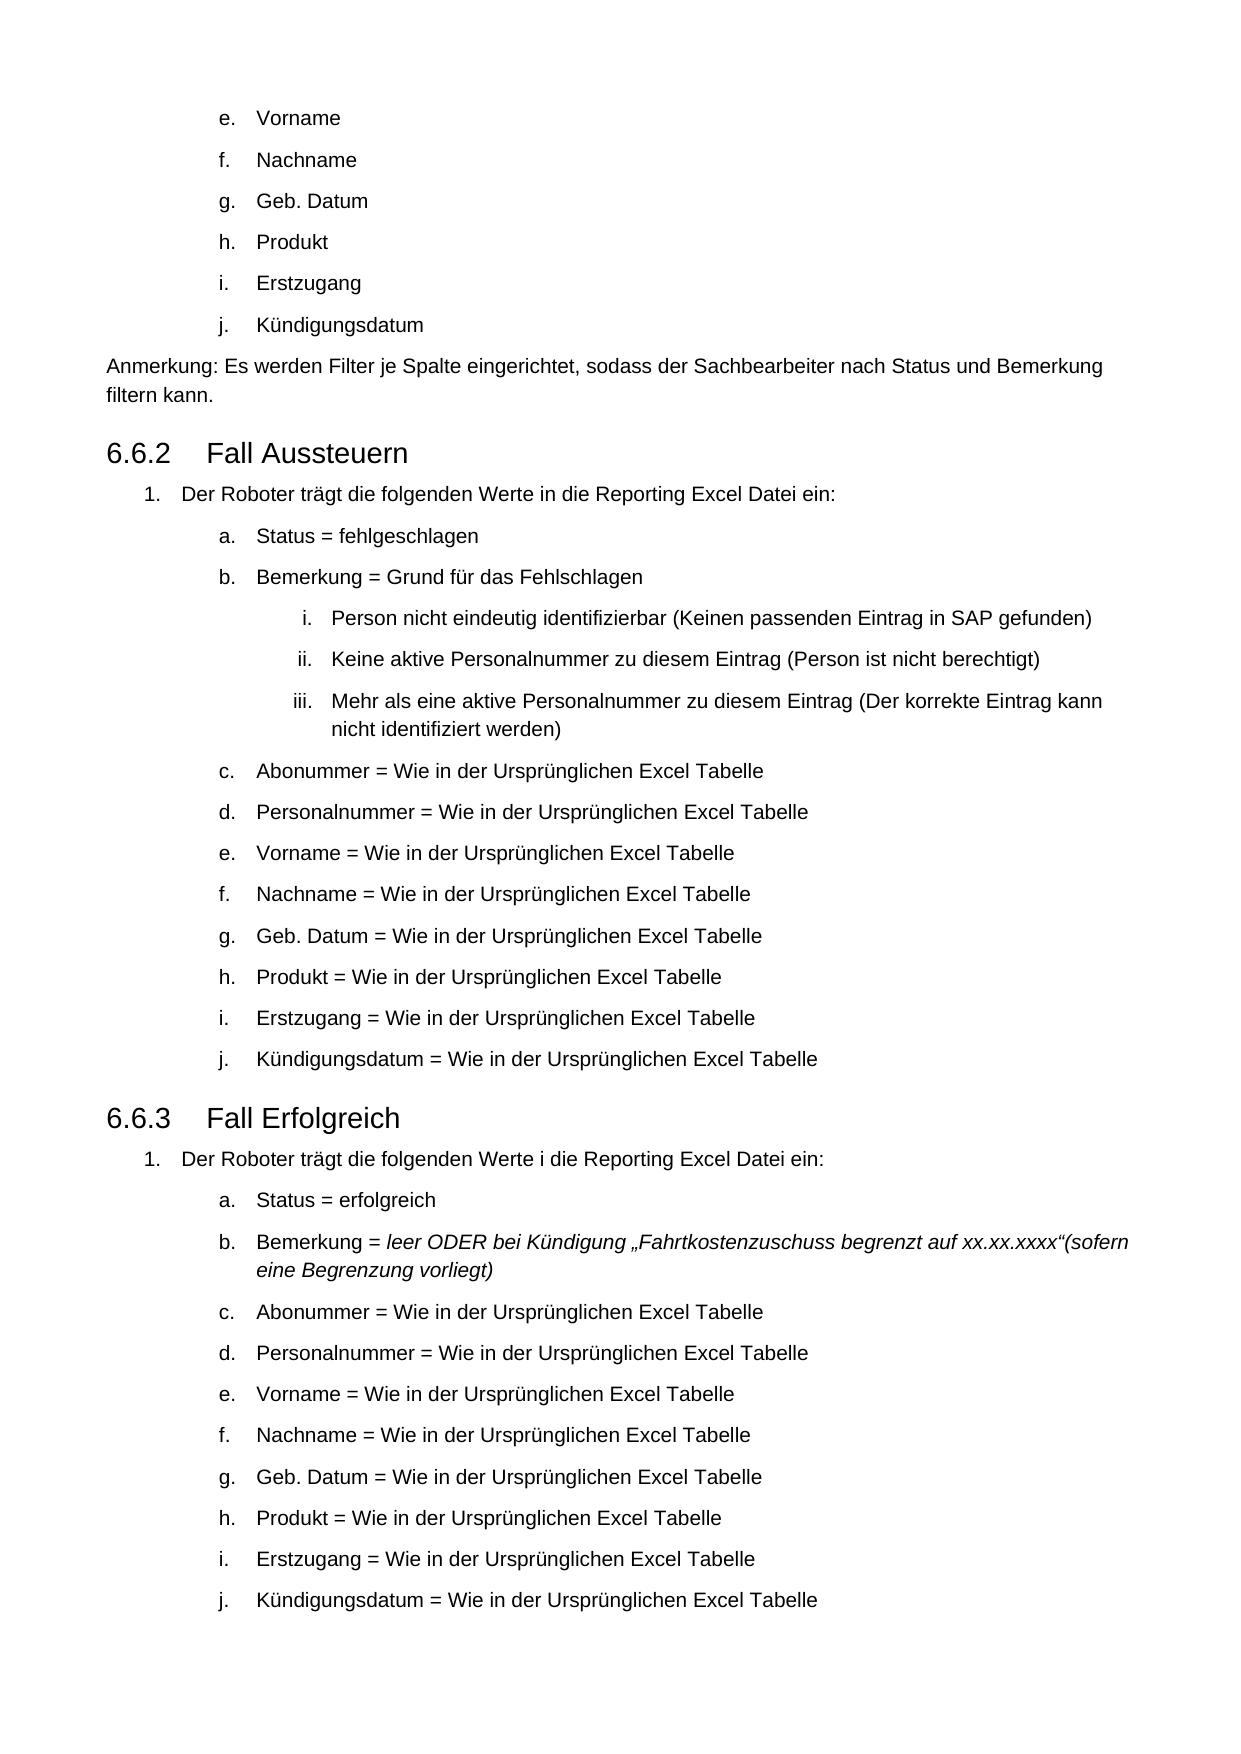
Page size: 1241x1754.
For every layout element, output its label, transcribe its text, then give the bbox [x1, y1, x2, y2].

list Status = fehlgeschlagen [219, 523, 1134, 547]
list Vorname = Wie in der Ursprünglichen Excel Tabelle [219, 841, 1134, 865]
list Abonummer = Wie in der Ursprünglichen Excel Tabelle [219, 758, 1134, 782]
list Status = erfolgreich [219, 1188, 1134, 1212]
list Erstzugang = Wie in der Ursprünglichen Excel Tabelle [219, 1547, 1134, 1571]
list Bemerkung = Grund für das Fehlschlagen [219, 565, 1134, 589]
list Person nicht eindeutig identifizierbar (Keinen passenden Eintrag in SAP gefunden) [312, 606, 1134, 630]
list Produkt [219, 230, 1134, 254]
subtitle Fall Erfolgreich [106, 1101, 1134, 1134]
list Geb. Datum [219, 189, 1134, 213]
list Bemerkung = leer ODER bei Kündigung „Fahrtkostenzuschuss begrenzt auf xx.xx.xxxx“(sofern eine Begrenzung vorliegt) [219, 1229, 1134, 1282]
list Nachname [219, 147, 1134, 171]
list Produkt = Wie in der Ursprünglichen Excel Tabelle [219, 1506, 1134, 1530]
list Personalnummer = Wie in der Ursprünglichen Excel Tabelle [219, 800, 1134, 824]
text Anmerkung: Es werden Filter je Spalte eingerichtet, sodass der Sachbearbeiter nach Status und Bemerkung filtern kann. [106, 354, 1134, 406]
list Abonummer = Wie in der Ursprünglichen Excel Tabelle [219, 1299, 1134, 1323]
list Kündigungsdatum [219, 312, 1134, 336]
list Erstzugang [219, 271, 1134, 295]
list Kündigungsdatum = Wie in der Ursprünglichen Excel Tabelle [219, 1047, 1134, 1071]
list Erstzugang = Wie in der Ursprünglichen Excel Tabelle [219, 1006, 1134, 1030]
list Vorname [219, 106, 1134, 130]
list Kündigungsdatum = Wie in der Ursprünglichen Excel Tabelle [219, 1588, 1134, 1612]
list Geb. Datum = Wie in der Ursprünglichen Excel Tabelle [219, 923, 1134, 947]
list Keine aktive Personalnummer zu diesem Eintrag (Person ist nicht berechtigt) [312, 647, 1134, 671]
list Der Roboter trägt die folgenden Werte i die Reporting Excel Datei ein: [144, 1147, 1134, 1171]
list Mehr als eine aktive Personalnummer zu diesem Eintrag (Der korrekte Eintrag kann nicht identifiziert werden) [312, 688, 1134, 741]
subtitle Fall Aussteuern [106, 436, 1134, 470]
list Nachname = Wie in der Ursprünglichen Excel Tabelle [219, 1423, 1134, 1447]
list Produkt = Wie in der Ursprünglichen Excel Tabelle [219, 965, 1134, 989]
list Vorname = Wie in der Ursprünglichen Excel Tabelle [219, 1382, 1134, 1406]
list Geb. Datum = Wie in der Ursprünglichen Excel Tabelle [219, 1464, 1134, 1488]
list Nachname = Wie in der Ursprünglichen Excel Tabelle [219, 882, 1134, 906]
list Der Roboter trägt die folgenden Werte in die Reporting Excel Datei ein: [144, 482, 1134, 506]
list Personalnummer = Wie in der Ursprünglichen Excel Tabelle [219, 1341, 1134, 1365]
